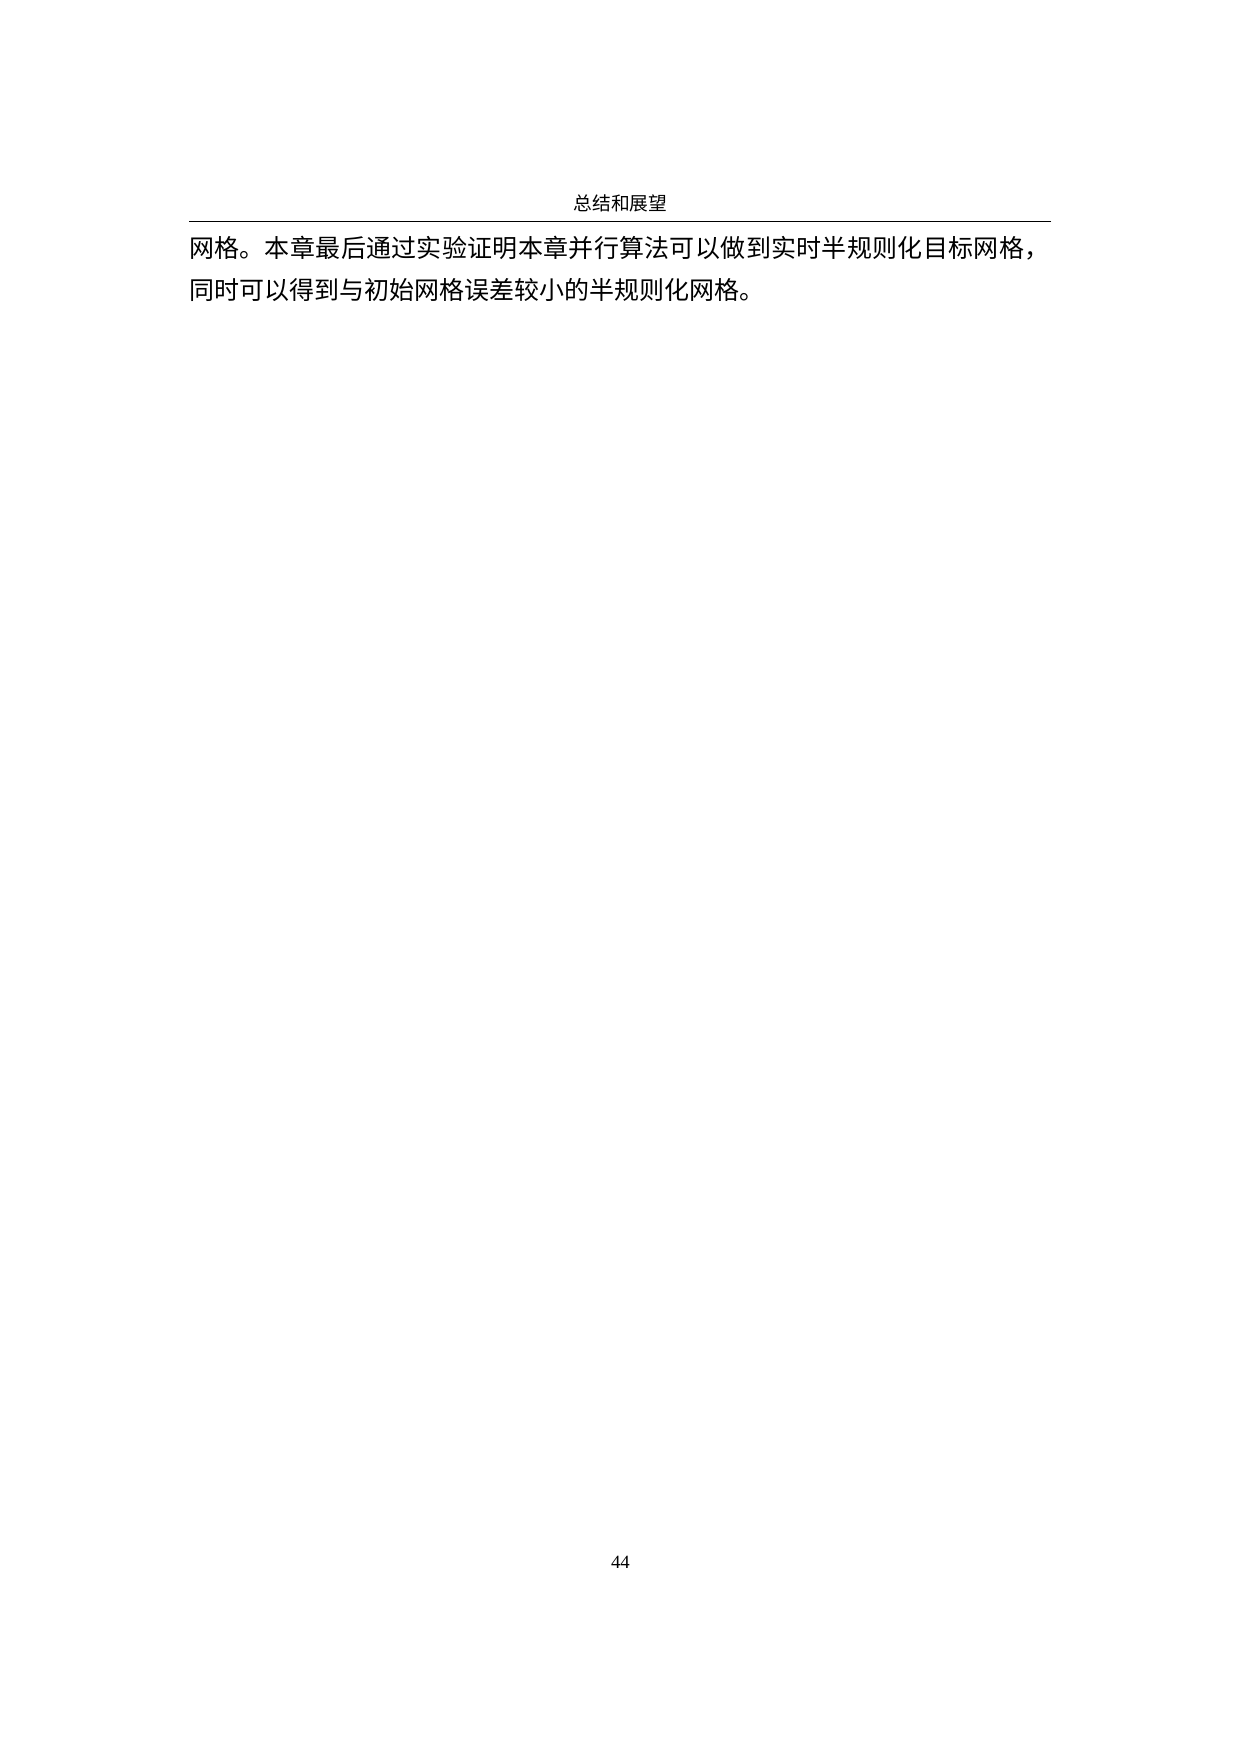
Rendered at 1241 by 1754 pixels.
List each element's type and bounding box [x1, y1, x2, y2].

text [189, 224, 1051, 308]
